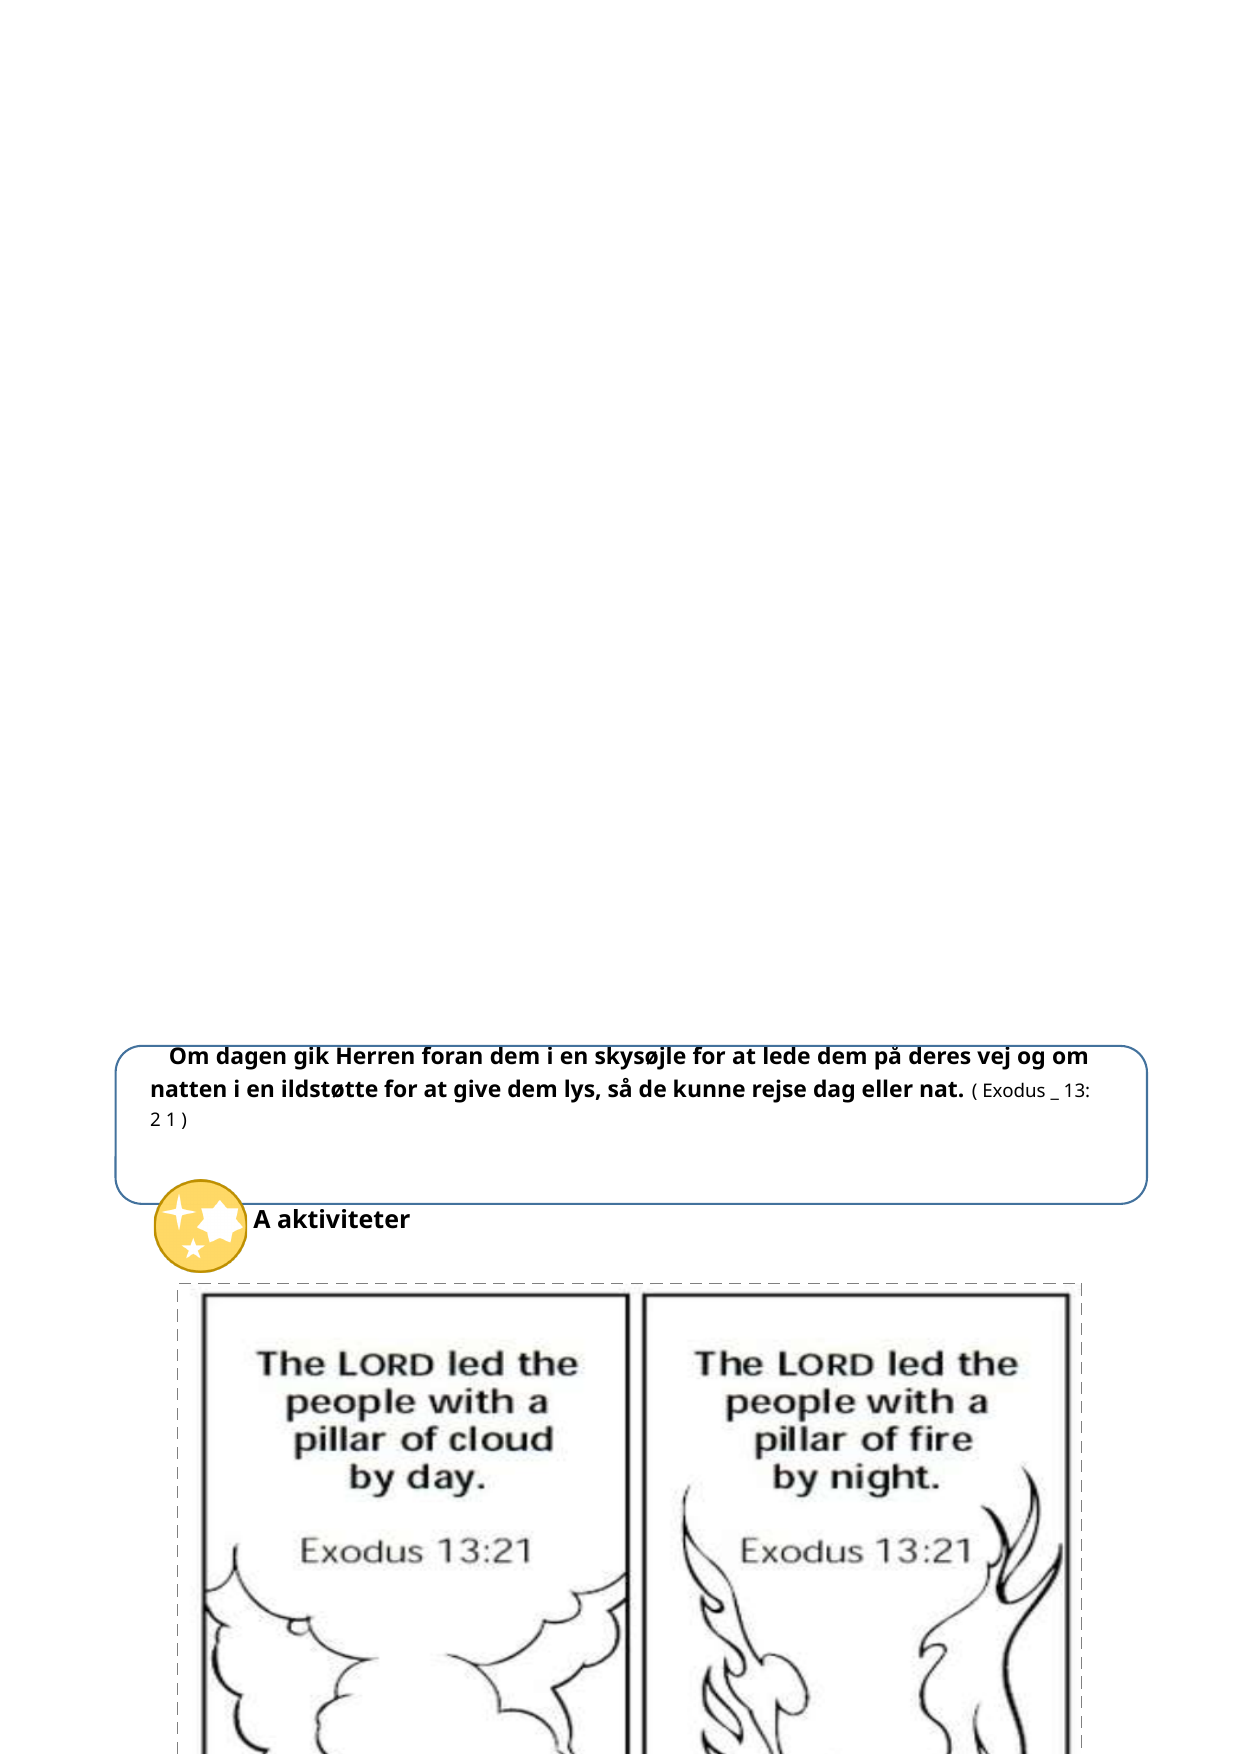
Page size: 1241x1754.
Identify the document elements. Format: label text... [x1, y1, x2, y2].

text A aktiviteter [248, 1205, 1090, 1236]
picture [179, 1285, 1082, 1754]
picture [153, 1179, 248, 1273]
text Om dagen gik Herren foran dem i en skysøjle for at lede dem på deres vej og om natten i en ildstøtte for at give dem lys, så de kunne rejse dag eller nat. ( Exodus _ 13: 2 1 ) [150, 1047, 1090, 1132]
